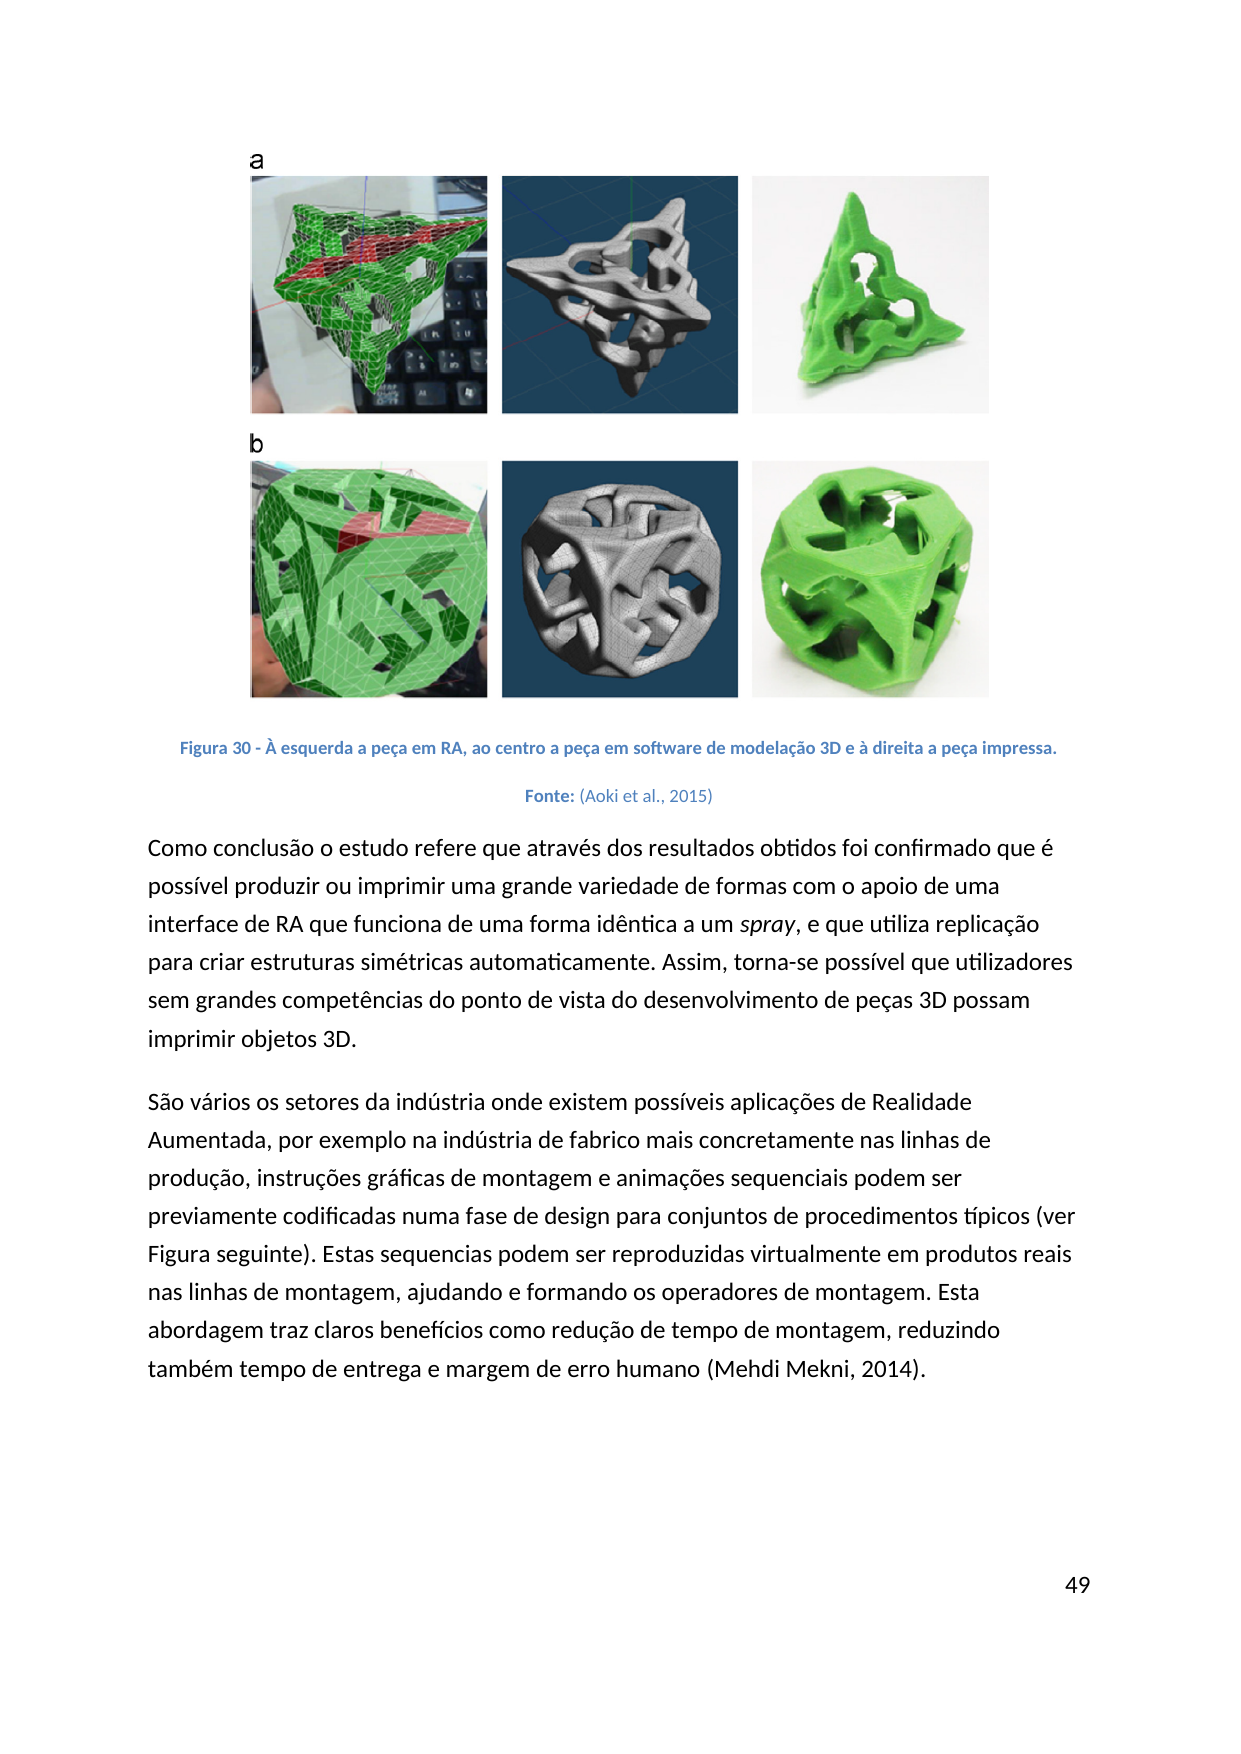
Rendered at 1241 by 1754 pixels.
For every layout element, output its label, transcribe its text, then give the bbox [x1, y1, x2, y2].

text São vários os setores da indústria onde existem possíveis aplicações de Realidade Aumentada, por exemplo na indústria de fabrico mais concretamente nas linhas de produção, instruções gráficas de montagem e animações sequenciais podem ser previamente codificadas numa fase de design para conjuntos de procedimentos típicos (ver Figura seguinte). Estas sequencias podem ser reproduzidas virtualmente em produtos reais nas linhas de montagem, ajudando e formando os operadores de montagem. Esta abordagem traz claros benefícios como redução de tempo de montagem, reduzindo também tempo de entrega e margem de erro humano (Mehdi Mekni, 2014). [148, 1086, 1090, 1383]
picture [242, 150, 996, 704]
text Figura 30 - À esquerda a peça em RA, ao centro a peça em software de modelação 3D e à direita a peça impressa. [148, 736, 1090, 759]
text Como conclusão o estudo refere que através dos resultados obtidos foi confirmado que é possível produzir ou imprimir uma grande variedade de formas com o apoio de uma interface de RA que funciona de uma forma idêntica a um spray, e que utiliza replicação para criar estruturas simétricas automaticamente. Assim, torna-se possível que utilizadores sem grandes competências do ponto de vista do desenvolvimento de peças 3D possam imprimir objetos 3D. [148, 832, 1090, 1053]
text Fonte: (Aoki et al., 2015) [148, 784, 1090, 807]
